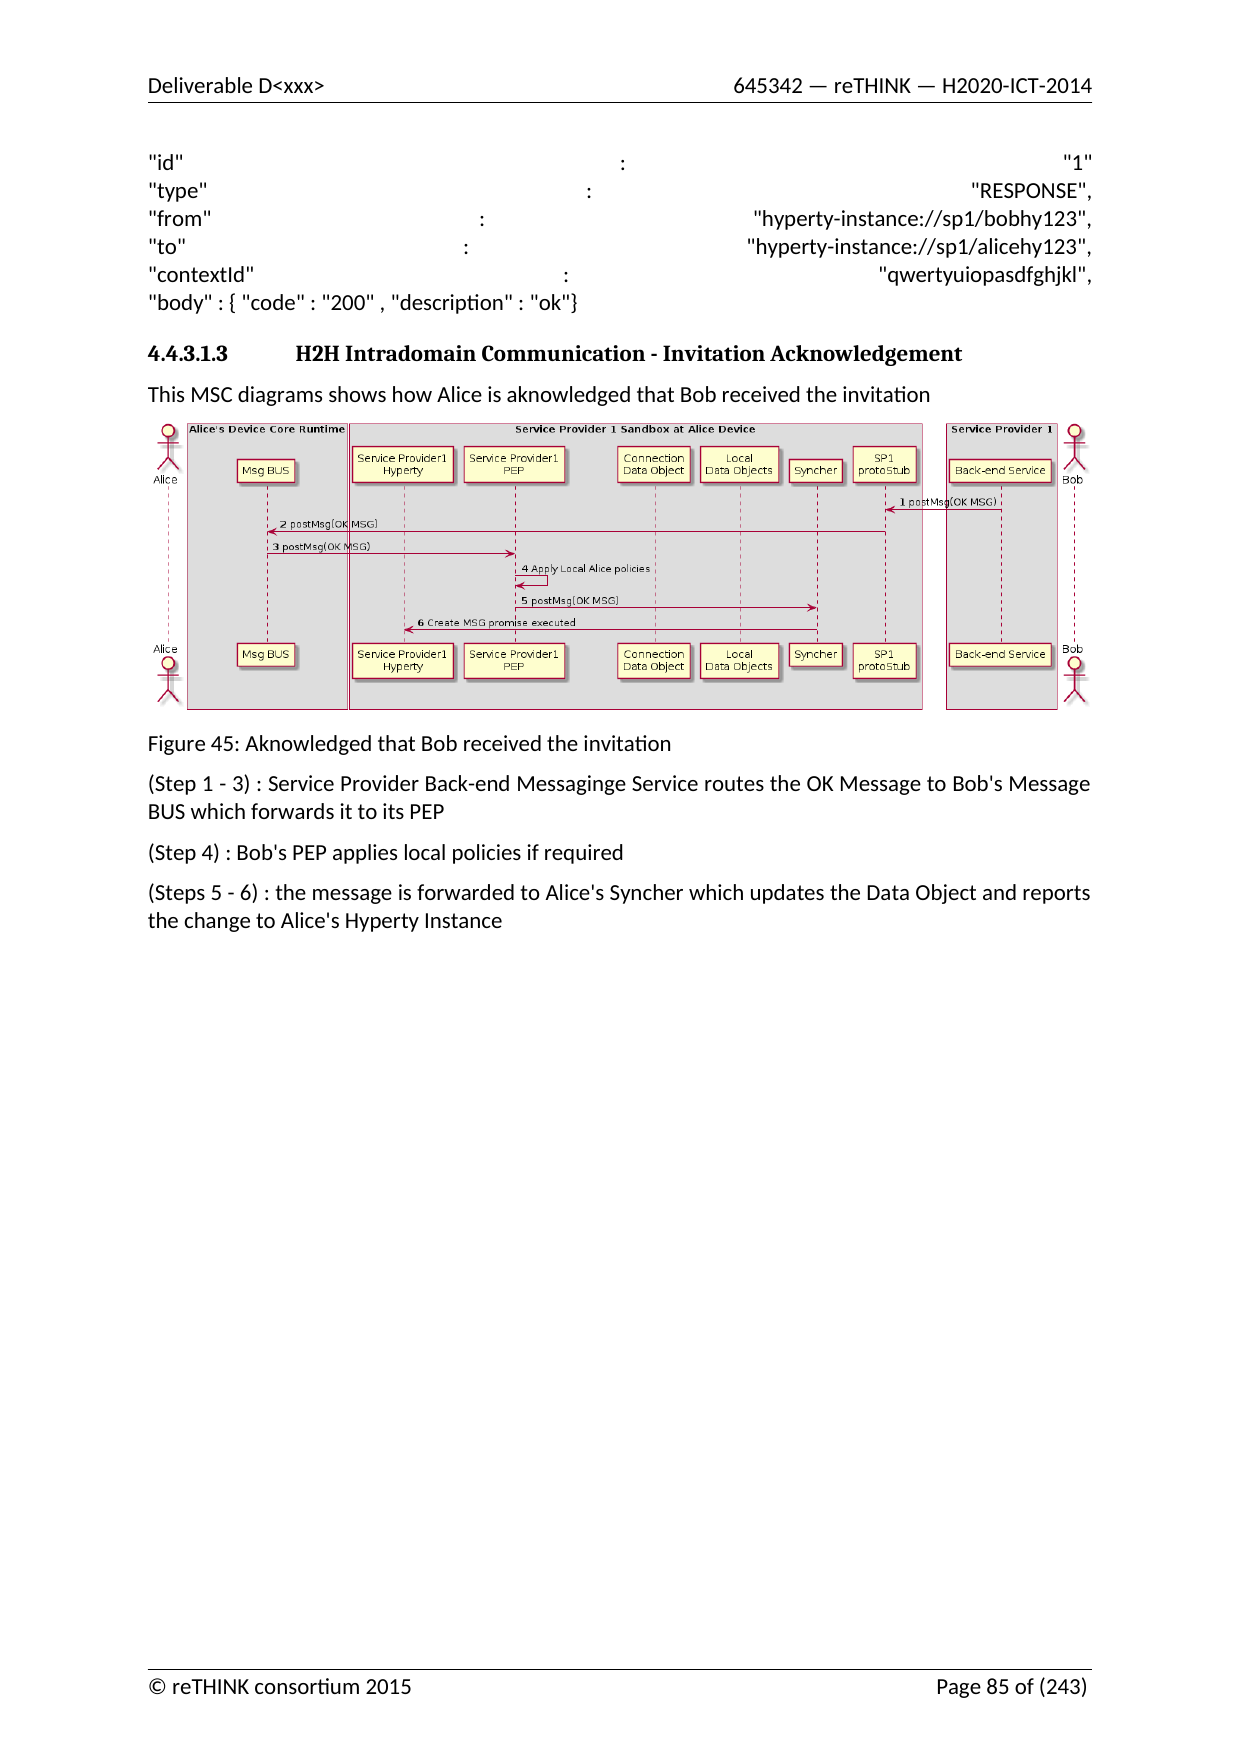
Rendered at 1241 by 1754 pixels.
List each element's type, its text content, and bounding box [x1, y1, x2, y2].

picture [147, 420, 1092, 717]
text This MSC diagrams shows how Alice is aknowledged that Bob received the invitation [148, 380, 1092, 408]
text (Steps 5 - 6) : the message is forwarded to Alice's Syncher which updates the Data Object and reports the change to Alice's Hyperty Instance [148, 878, 1092, 934]
subtitle H2H Intradomain Communication - Invitation Acknowledgement [148, 341, 1092, 367]
text Figure 45: Aknowledged that Bob received the invitation [148, 729, 1092, 757]
text (Step 1 - 3) : Service Provider Back-end Messaginge Service routes the OK Message to Bob's Message BUS which forwards it to its PEP [148, 769, 1092, 825]
text "id" : "1" "type" : "RESPONSE", "from" : "hyperty-instance://sp1/bobhy123", "to" : "hyperty-instance://sp1/alicehy123", "contextId" : "qwertyuiopasdfghjkl", "body" : { "code" : "200" , "description" : "ok"} [148, 148, 1092, 316]
text (Step 4) : Bob's PEP applies local policies if required [148, 838, 1092, 866]
